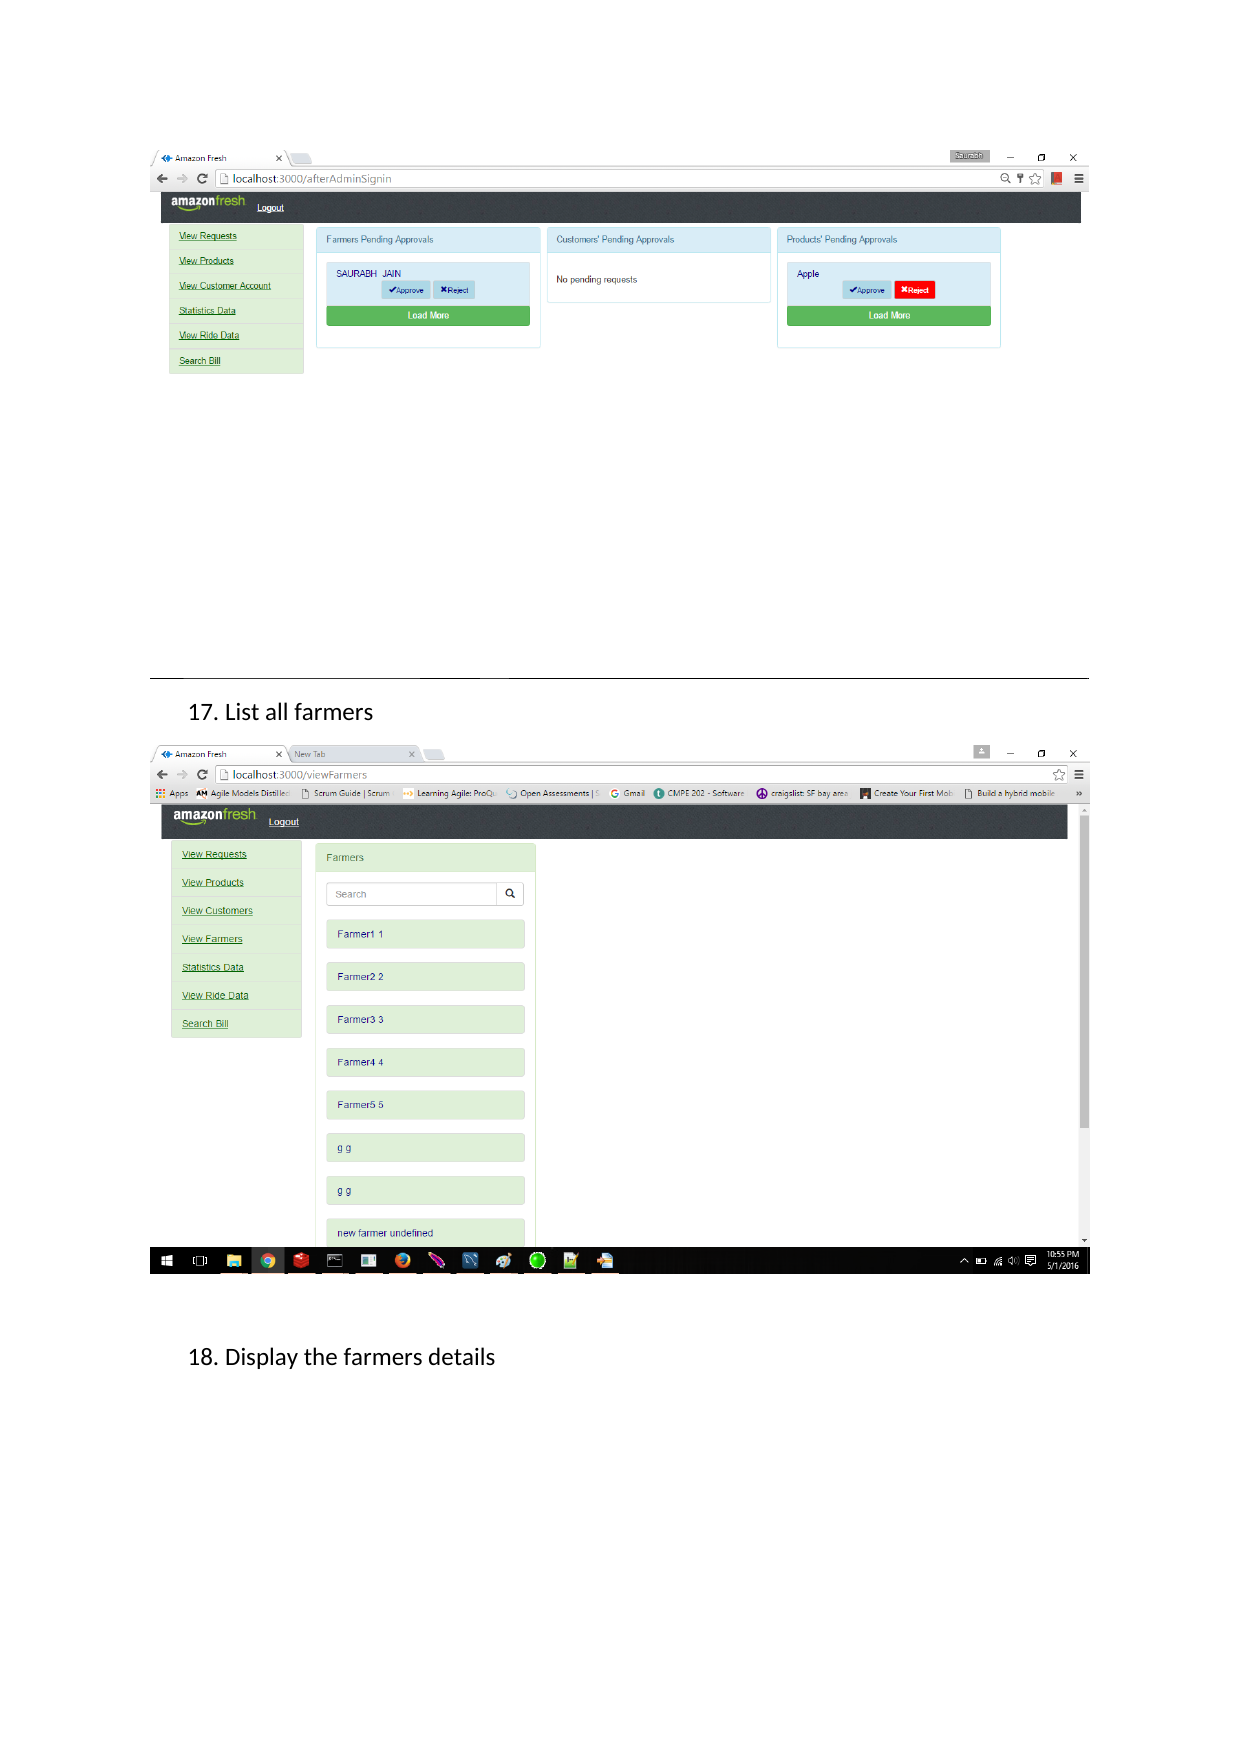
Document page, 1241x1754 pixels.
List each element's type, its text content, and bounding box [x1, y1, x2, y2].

picture [150, 745, 1090, 1274]
list Display the farmers details [187, 1341, 1090, 1371]
list List all farmers [187, 696, 1090, 727]
picture [150, 150, 1089, 679]
